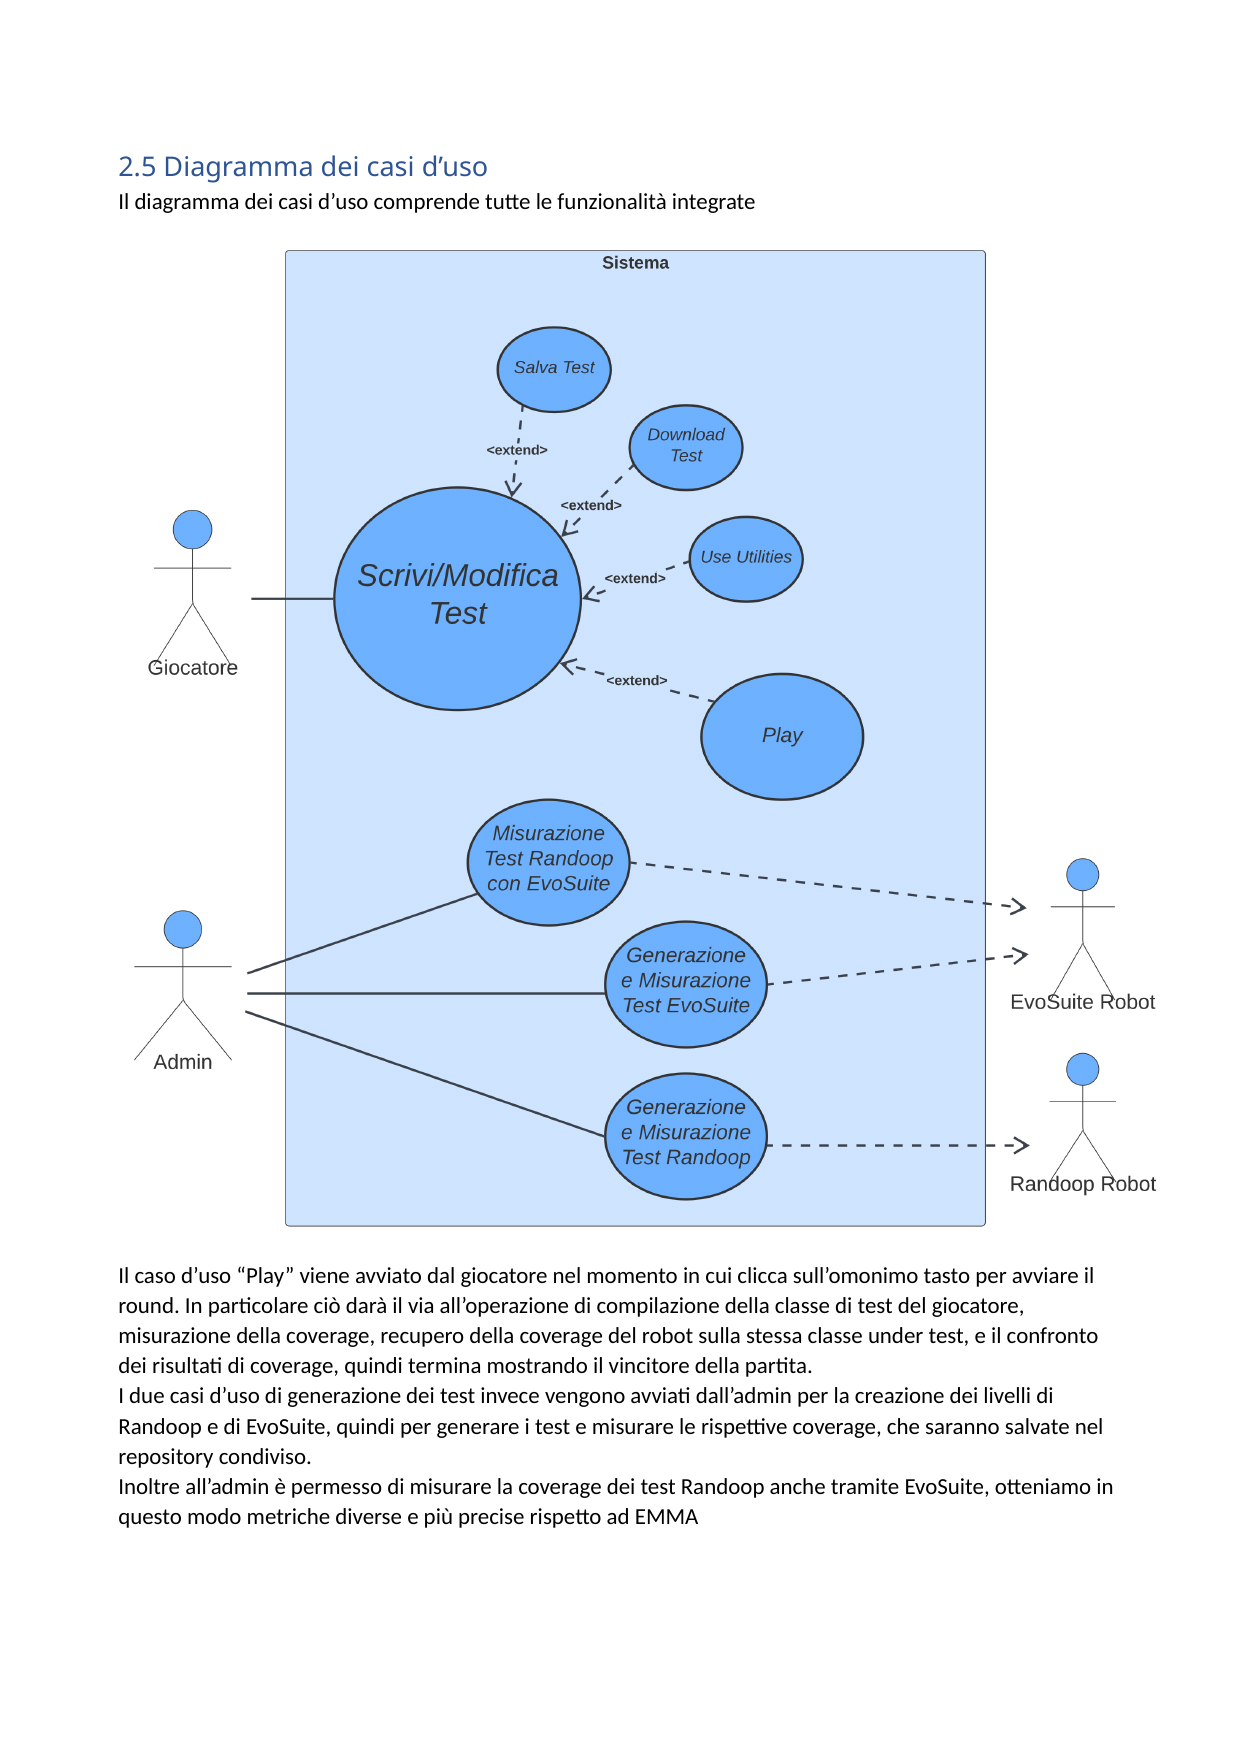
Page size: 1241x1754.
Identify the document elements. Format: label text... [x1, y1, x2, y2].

text Il caso d’uso “Play” viene avviato dal giocatore nel momento in cui clicca sull’omonimo tasto per avviare il round. In particolare ciò darà il via all’operazione di compilazione della classe di test del giocatore, misurazione della coverage, recupero della coverage del robot sulla stessa classe under test, e il confronto dei risultati di coverage, quindi termina mostrando il vincitore della partita. I due casi d’uso di generazione dei test invece vengono avviati dall’admin per la creazione dei livelli di Randoop e di EvoSuite, quindi per generare i test e misurare le rispettive coverage, che saranno salvate nel repository condiviso. Inoltre all’admin è permesso di misurare la coverage dei test Randoop anche tramite EvoSuite, otteniamo in questo modo metriche diverse e più precise rispetto ad EMMA [118, 1261, 1122, 1531]
picture [118, 234, 1173, 1242]
subtitle 2.5 Diagramma dei casi d’uso [118, 148, 1122, 184]
text Il diagramma dei casi d’uso comprende tutte le funzionalità integrate [118, 187, 1122, 215]
